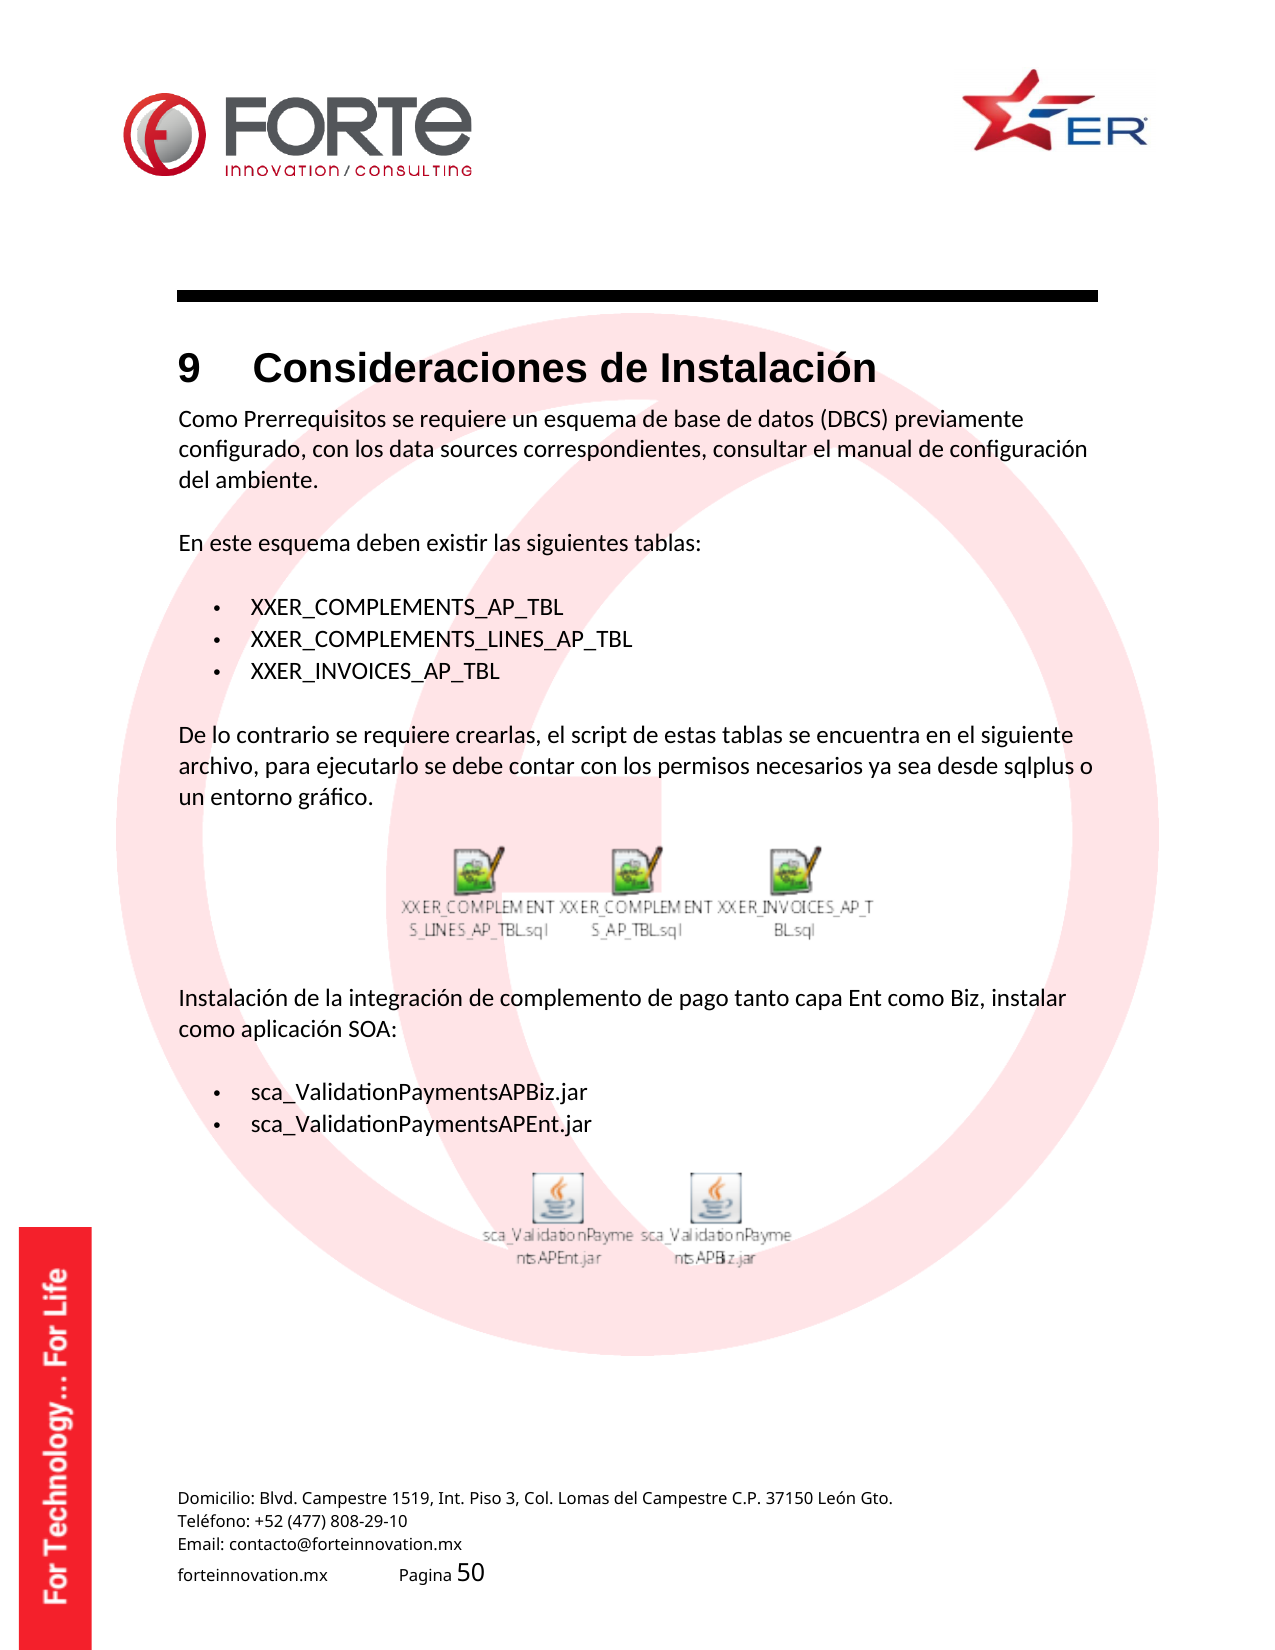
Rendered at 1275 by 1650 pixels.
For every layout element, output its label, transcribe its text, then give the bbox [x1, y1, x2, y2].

picture [123, 93, 472, 176]
list XXER_COMPLEMENTS_LINES_AP_TBL [213, 623, 1098, 653]
list XXER_INVOICES_AP_TBL [213, 655, 1098, 685]
text Como Prerrequisitos se requiere un esquema de base de datos (DBCS) previamente configurado, con los data sources correspondientes, consultar el manual de configuración del ambiente. [178, 403, 1098, 495]
text En este esquema deben existir las siguientes tablas: [178, 528, 1098, 558]
picture [953, 67, 1157, 152]
list XXER_COMPLEMENTS_AP_TBL [213, 591, 1098, 622]
text Instalación de la integración de complemento de pago tanto capa Ent como Biz, instalar como aplicación SOA: [178, 982, 1098, 1043]
list sca_ValidationPaymentsAPBiz.jar [213, 1076, 1098, 1107]
list sca_ValidationPaymentsAPEnt.jar [213, 1108, 1098, 1139]
subtitle Consideraciones de Instalación [177, 343, 1098, 391]
text De lo contrario se requiere crearlas, el script de estas tablas se encuentra en el siguiente archivo, para ejecutarlo se debe contar con los permisos necesarios ya sea desde sqlplus o un entorno gráfico. [178, 719, 1098, 811]
